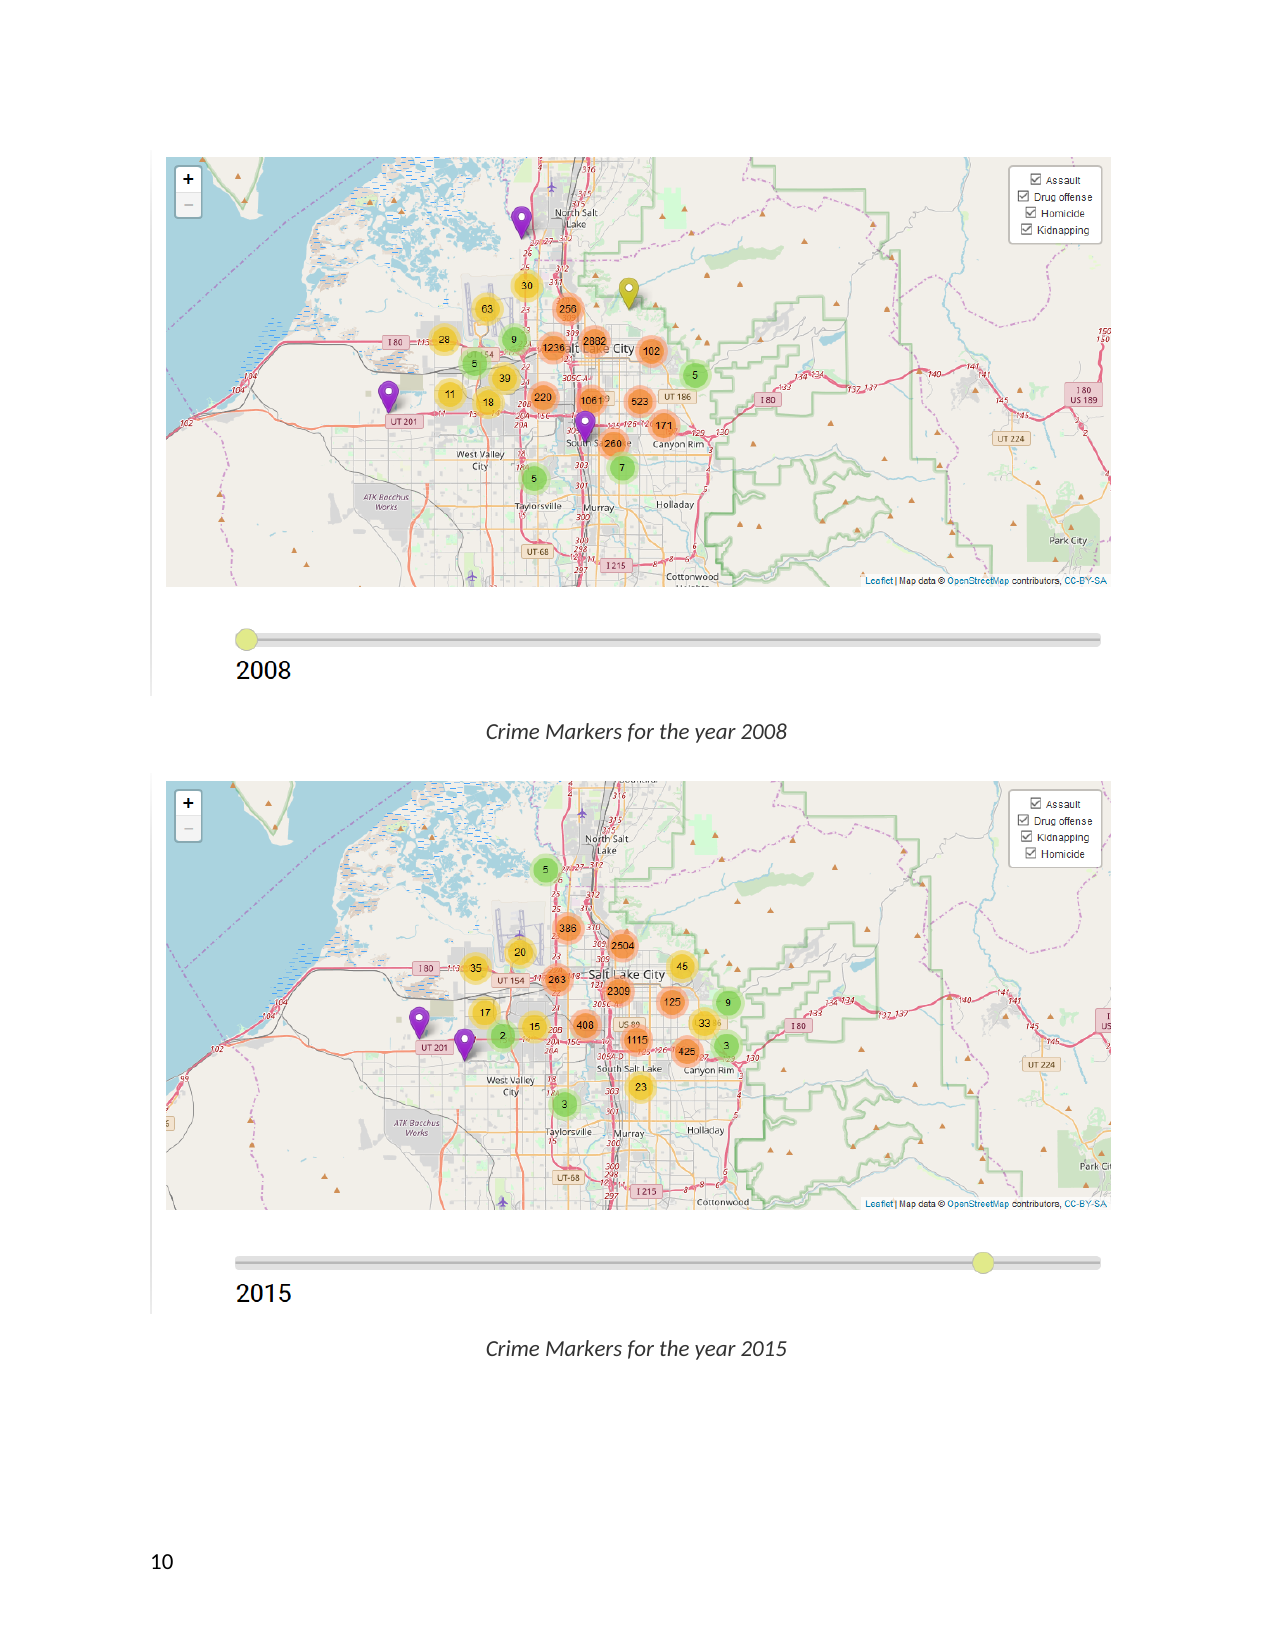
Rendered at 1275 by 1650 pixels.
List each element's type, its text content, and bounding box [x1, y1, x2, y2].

text Crime Markers for the year 2015 [150, 1334, 1125, 1363]
text Crime Markers for the year 2008 [150, 717, 1125, 773]
picture [150, 773, 1125, 1314]
picture [150, 150, 1125, 696]
